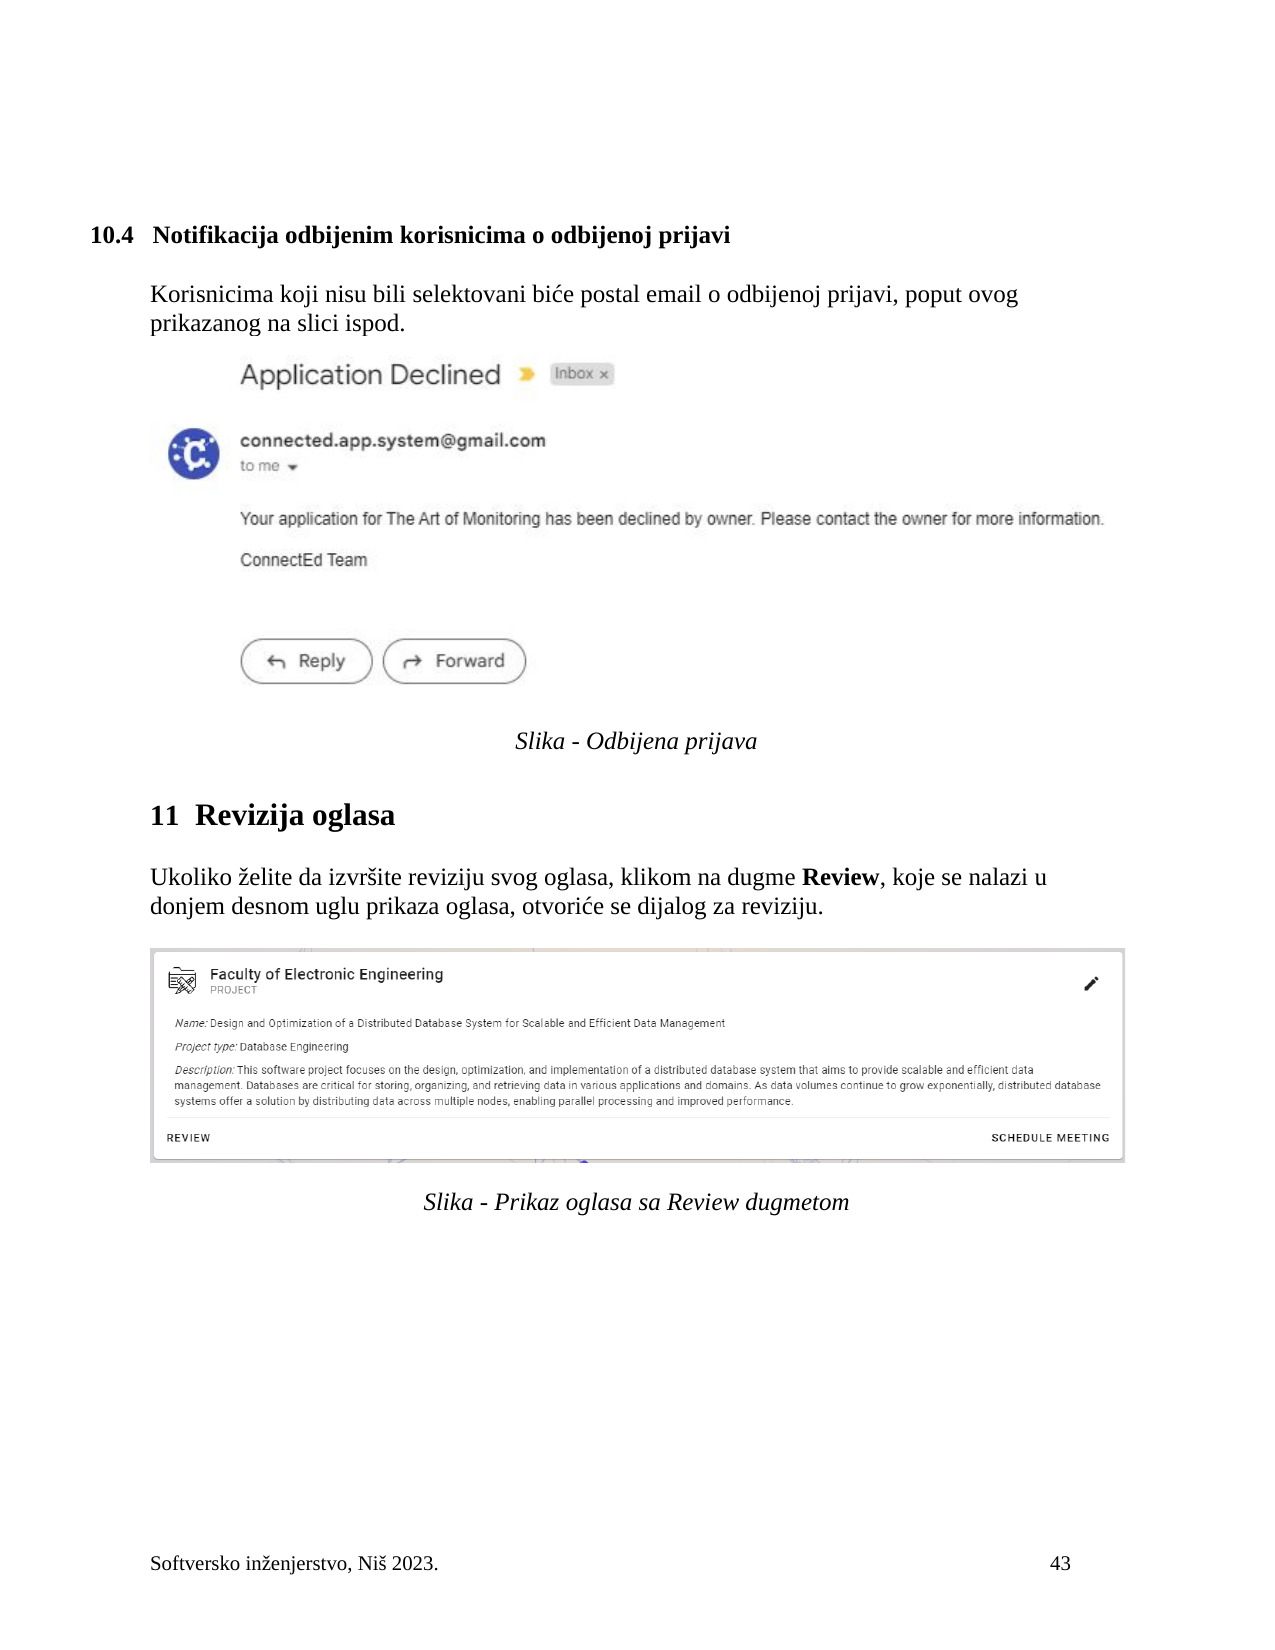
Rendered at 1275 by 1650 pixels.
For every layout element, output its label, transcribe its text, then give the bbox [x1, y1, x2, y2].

text Ukoliko želite da izvršite reviziju svog oglasa, klikom na dugme Review, koje se nalazi u donjem desnom uglu prikaza oglasa, otvoriće se dijalog za reviziju. [150, 862, 1125, 919]
picture [150, 336, 1125, 697]
text Slika - Odbijena prijava [150, 726, 1125, 754]
picture [150, 948, 1125, 1163]
text Korisnicima koji nisu bili selektovani biće postal email o odbijenoj prijavi, poput ovog prikazanog na slici ispod. [150, 279, 1125, 336]
subtitle 10.4 Notifikacija odbijenim korisnicima o odbijenoj prijavi [90, 220, 1125, 249]
text Slika - Prikaz oglasa sa Review dugmetom [150, 1187, 1125, 1216]
subtitle Revizija oglasa [150, 796, 1125, 832]
